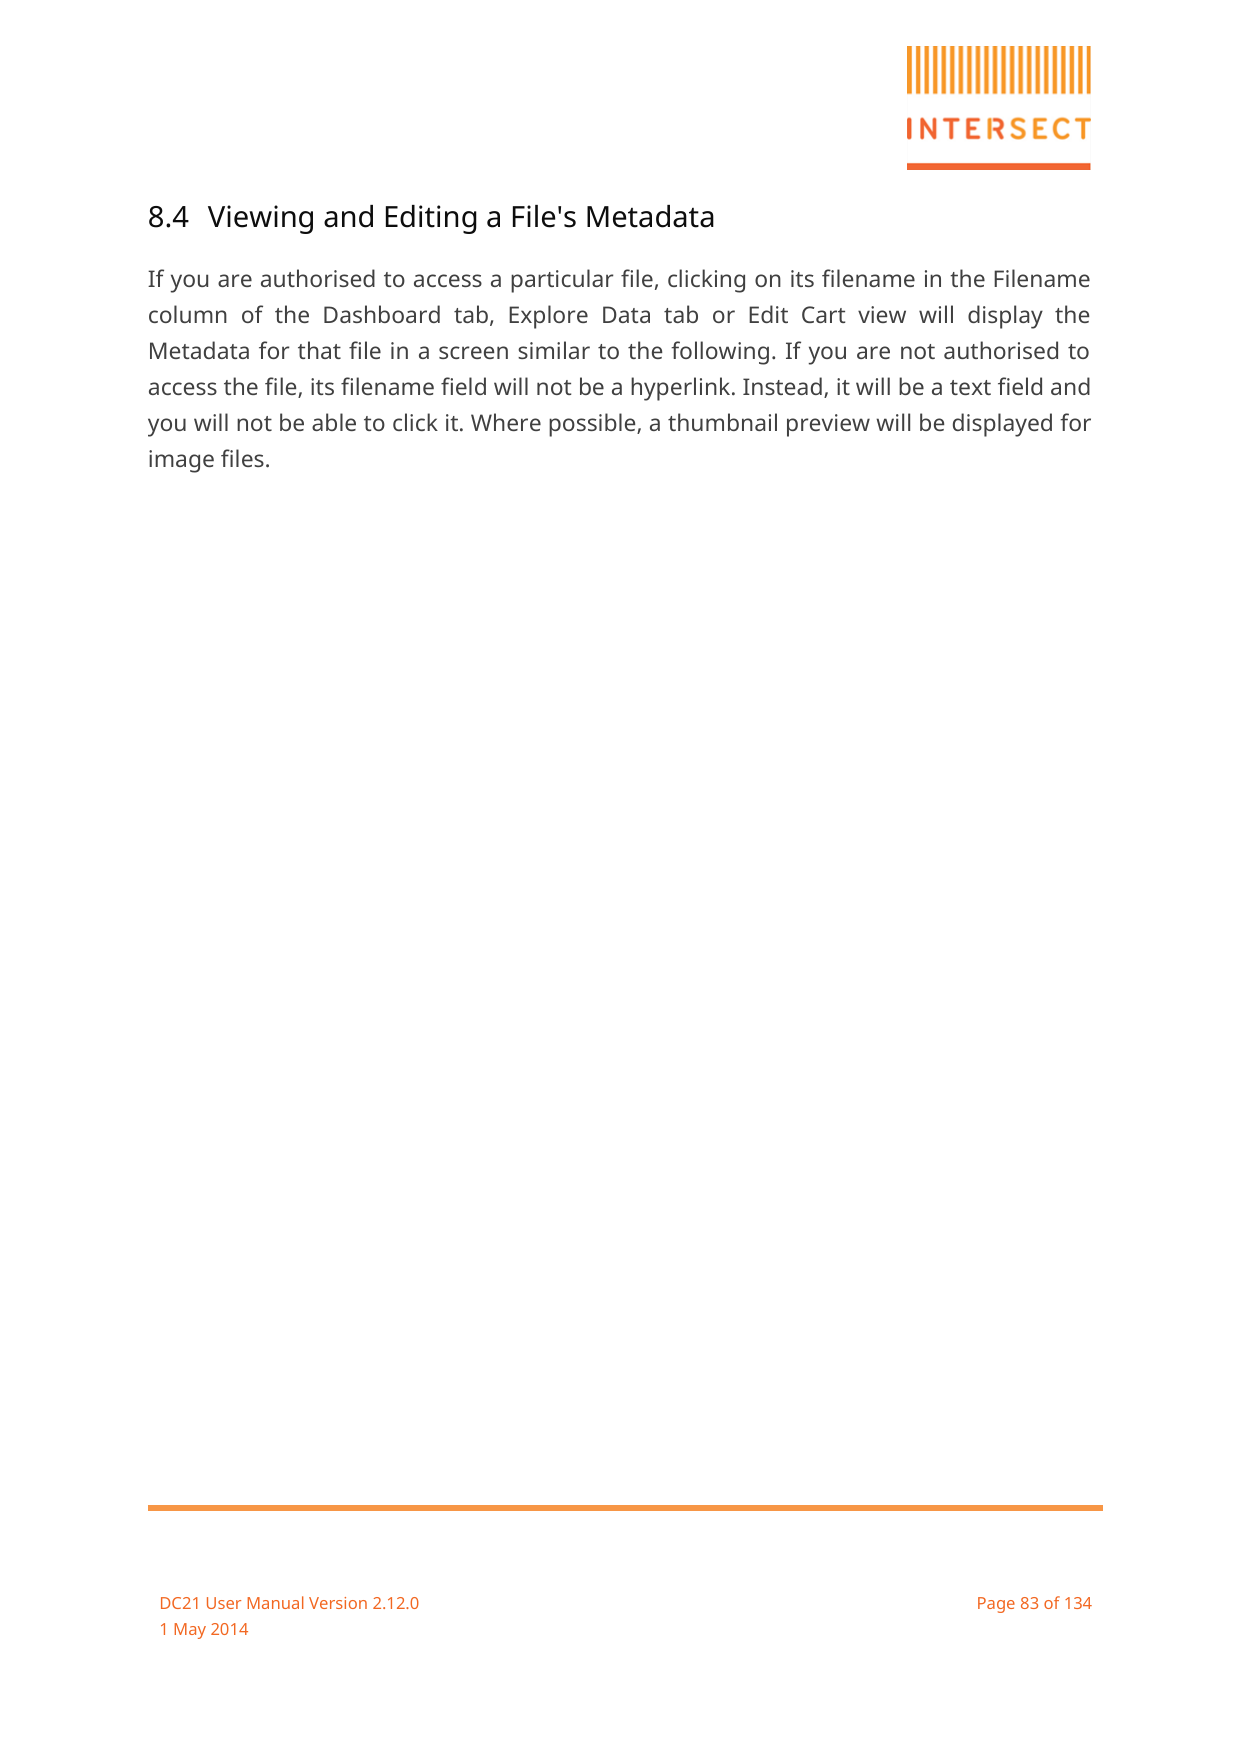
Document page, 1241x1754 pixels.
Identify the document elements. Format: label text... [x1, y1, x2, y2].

text licking on filename in the Filename column of the Dashboard tab, Explore Data tab or Edit Cart view will display the Metadata for that file in a screen similar to the following. [148, 263, 1092, 474]
picture [905, 44, 1093, 172]
subtitle Viewing and Editing a File's Metadata [148, 197, 1092, 236]
